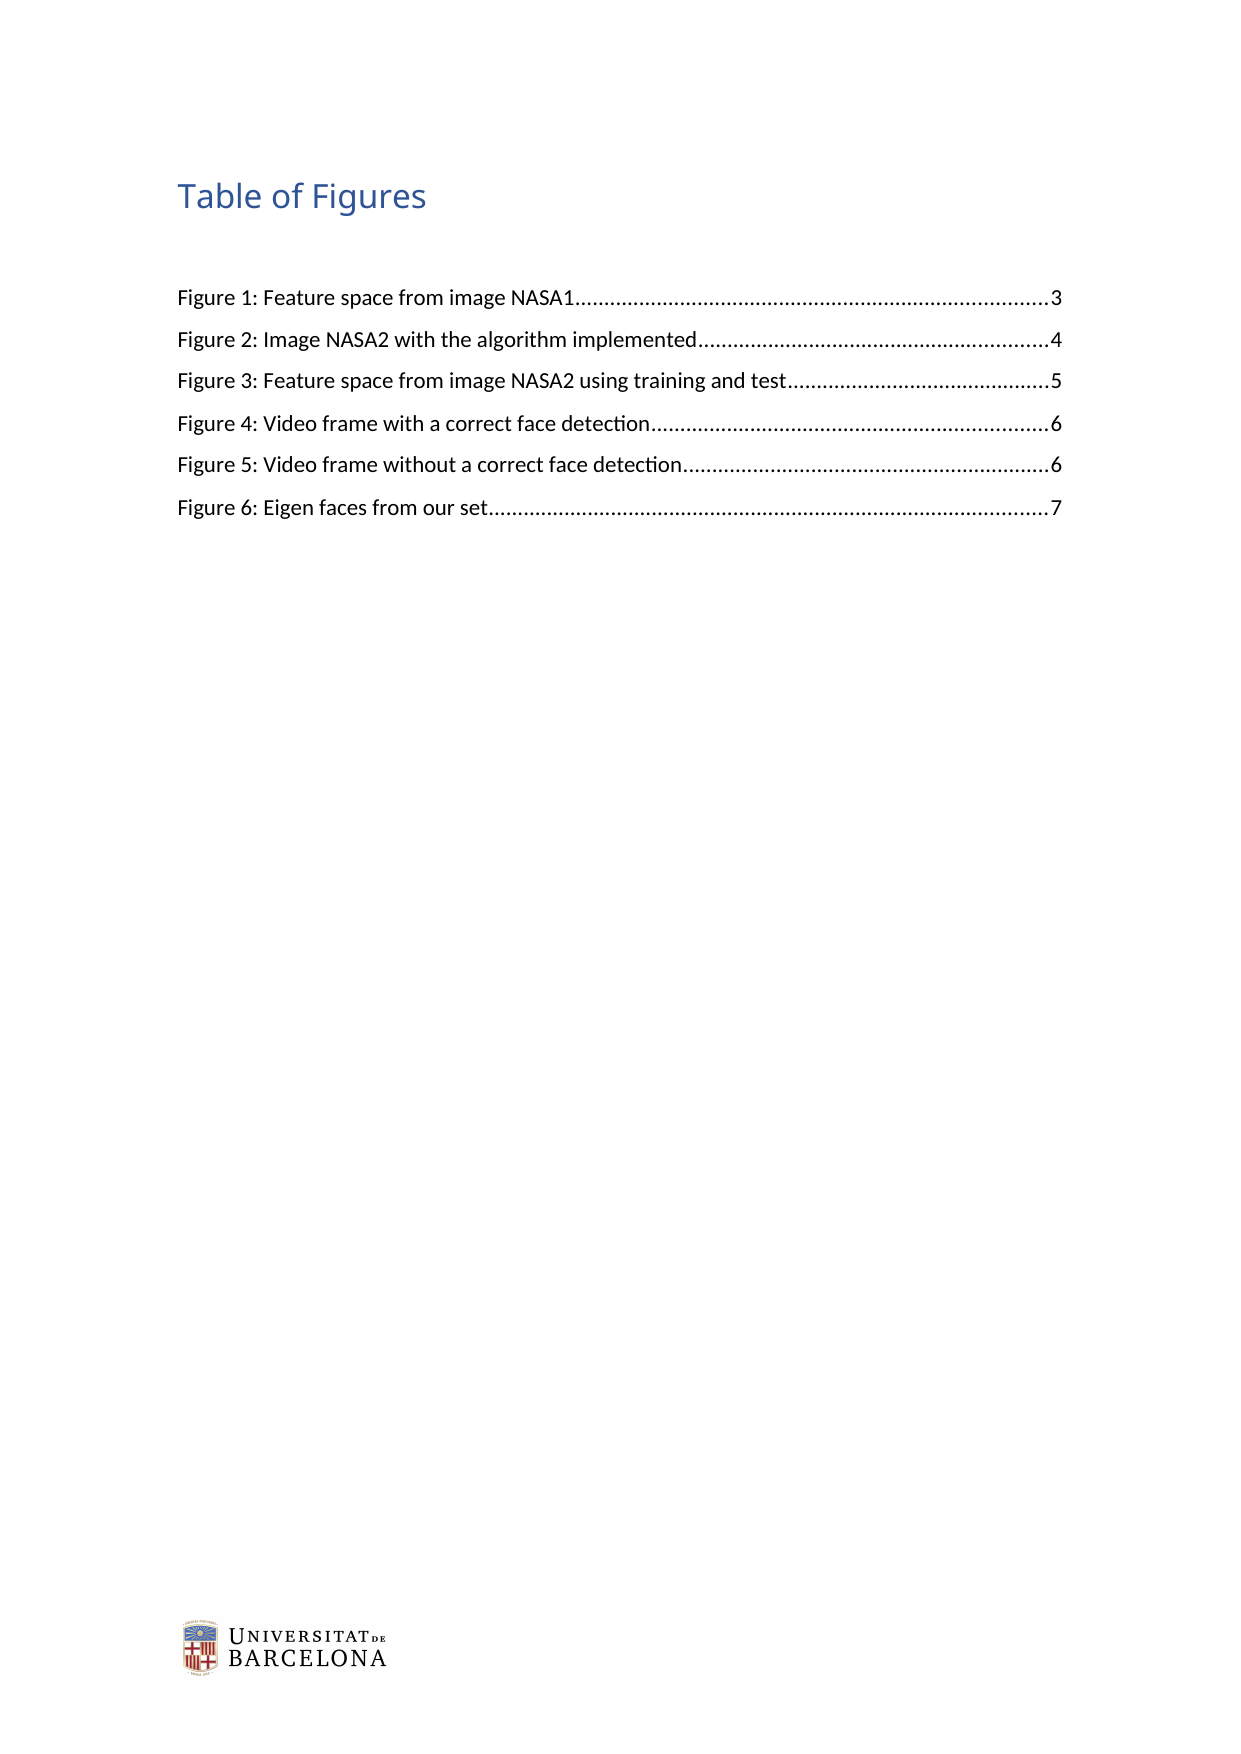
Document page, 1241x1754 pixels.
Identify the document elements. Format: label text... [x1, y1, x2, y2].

picture [177, 1615, 392, 1681]
text Figure 4: Video frame with a correct face detection 6 [177, 409, 1063, 437]
text Figure 6: Eigen faces from our set 7 [177, 493, 1063, 521]
text Figure 5: Video frame without a correct face detection 6 [177, 451, 1063, 479]
text Figure 2: Image NASA2 with the algorithm implemented 4 [177, 325, 1063, 353]
subtitle Table of Figures [177, 173, 1063, 218]
text Figure 3: Feature space from image NASA2 using training and test 5 [177, 367, 1063, 395]
text Figure 1: Feature space from image NASA1 3 [177, 283, 1063, 311]
